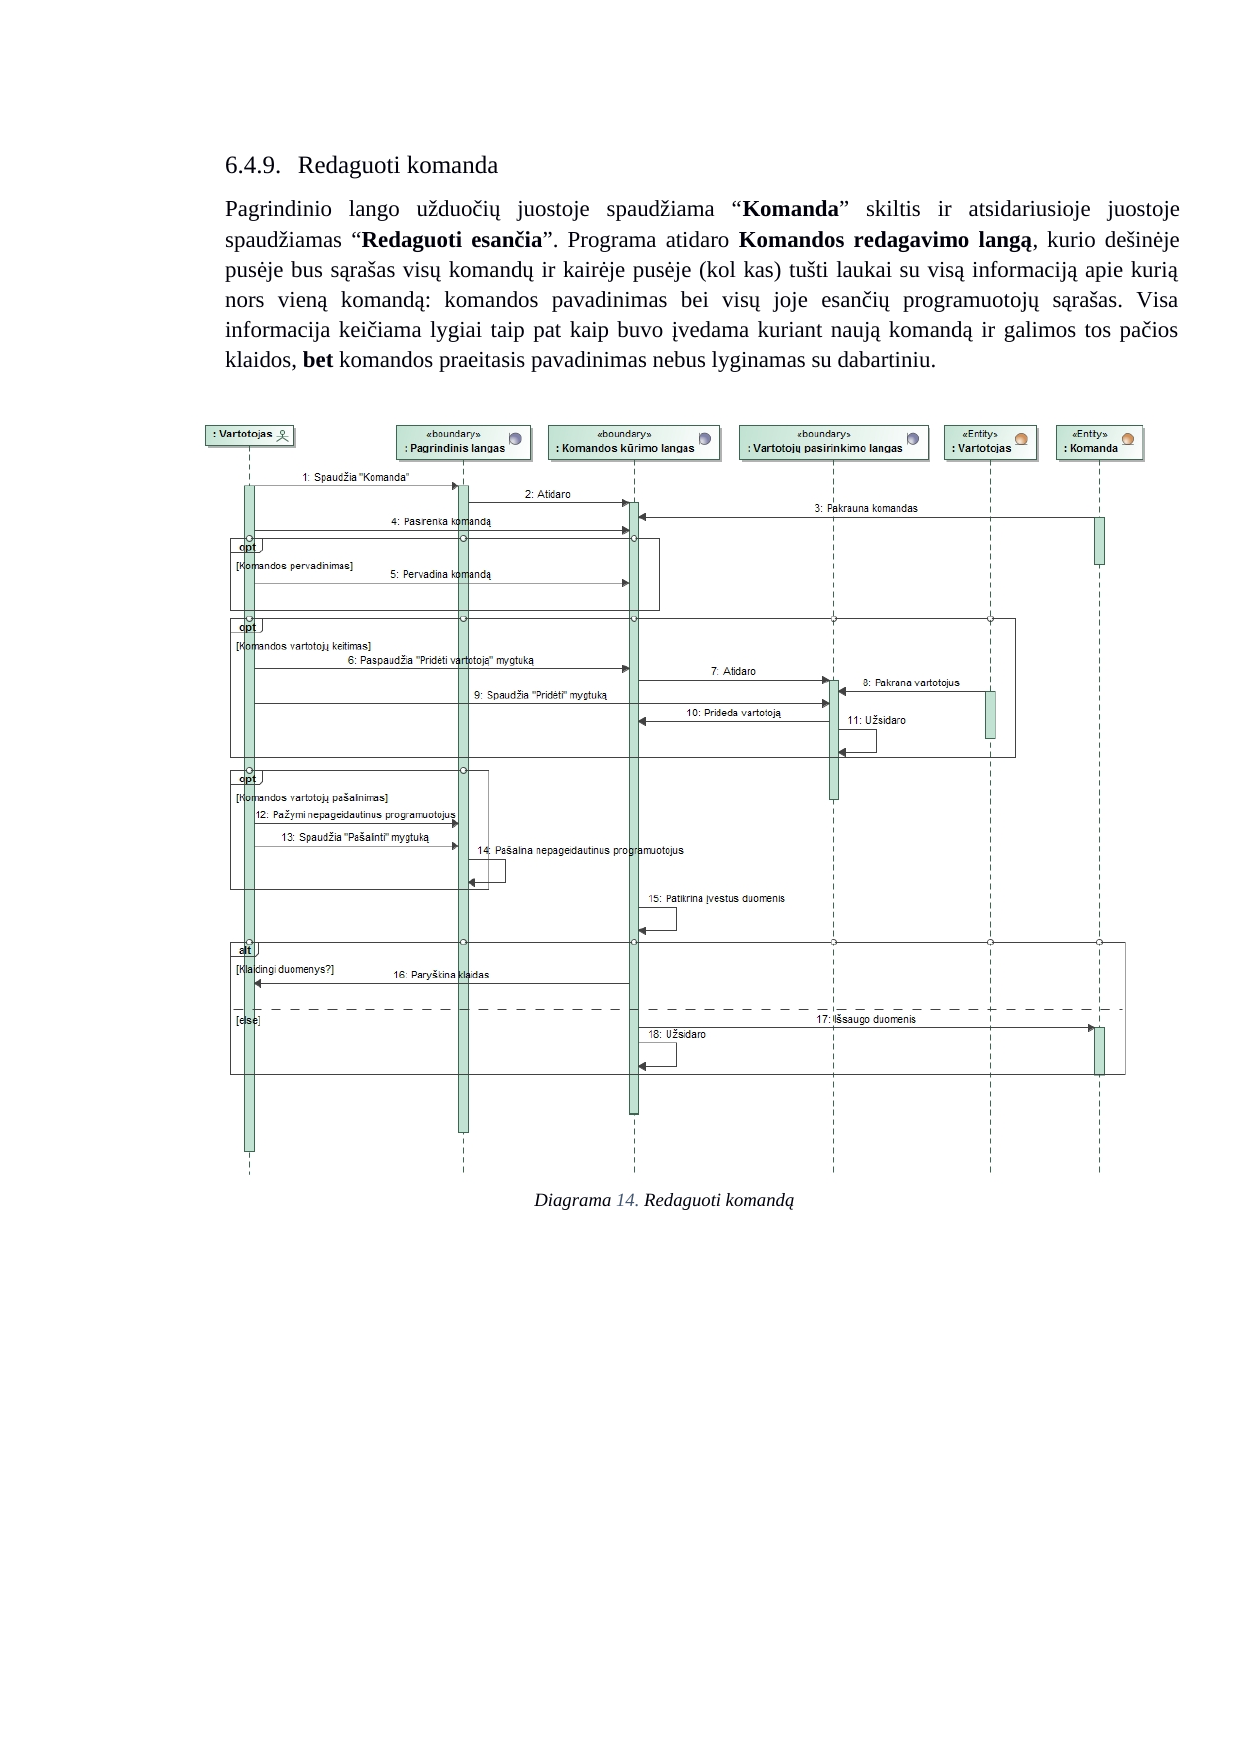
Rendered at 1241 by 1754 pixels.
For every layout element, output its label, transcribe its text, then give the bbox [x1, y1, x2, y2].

text Diagrama 14. Redaguoti komandą [150, 1188, 1180, 1210]
picture [175, 407, 1156, 1185]
subtitle Redaguoti komanda [225, 150, 1180, 179]
